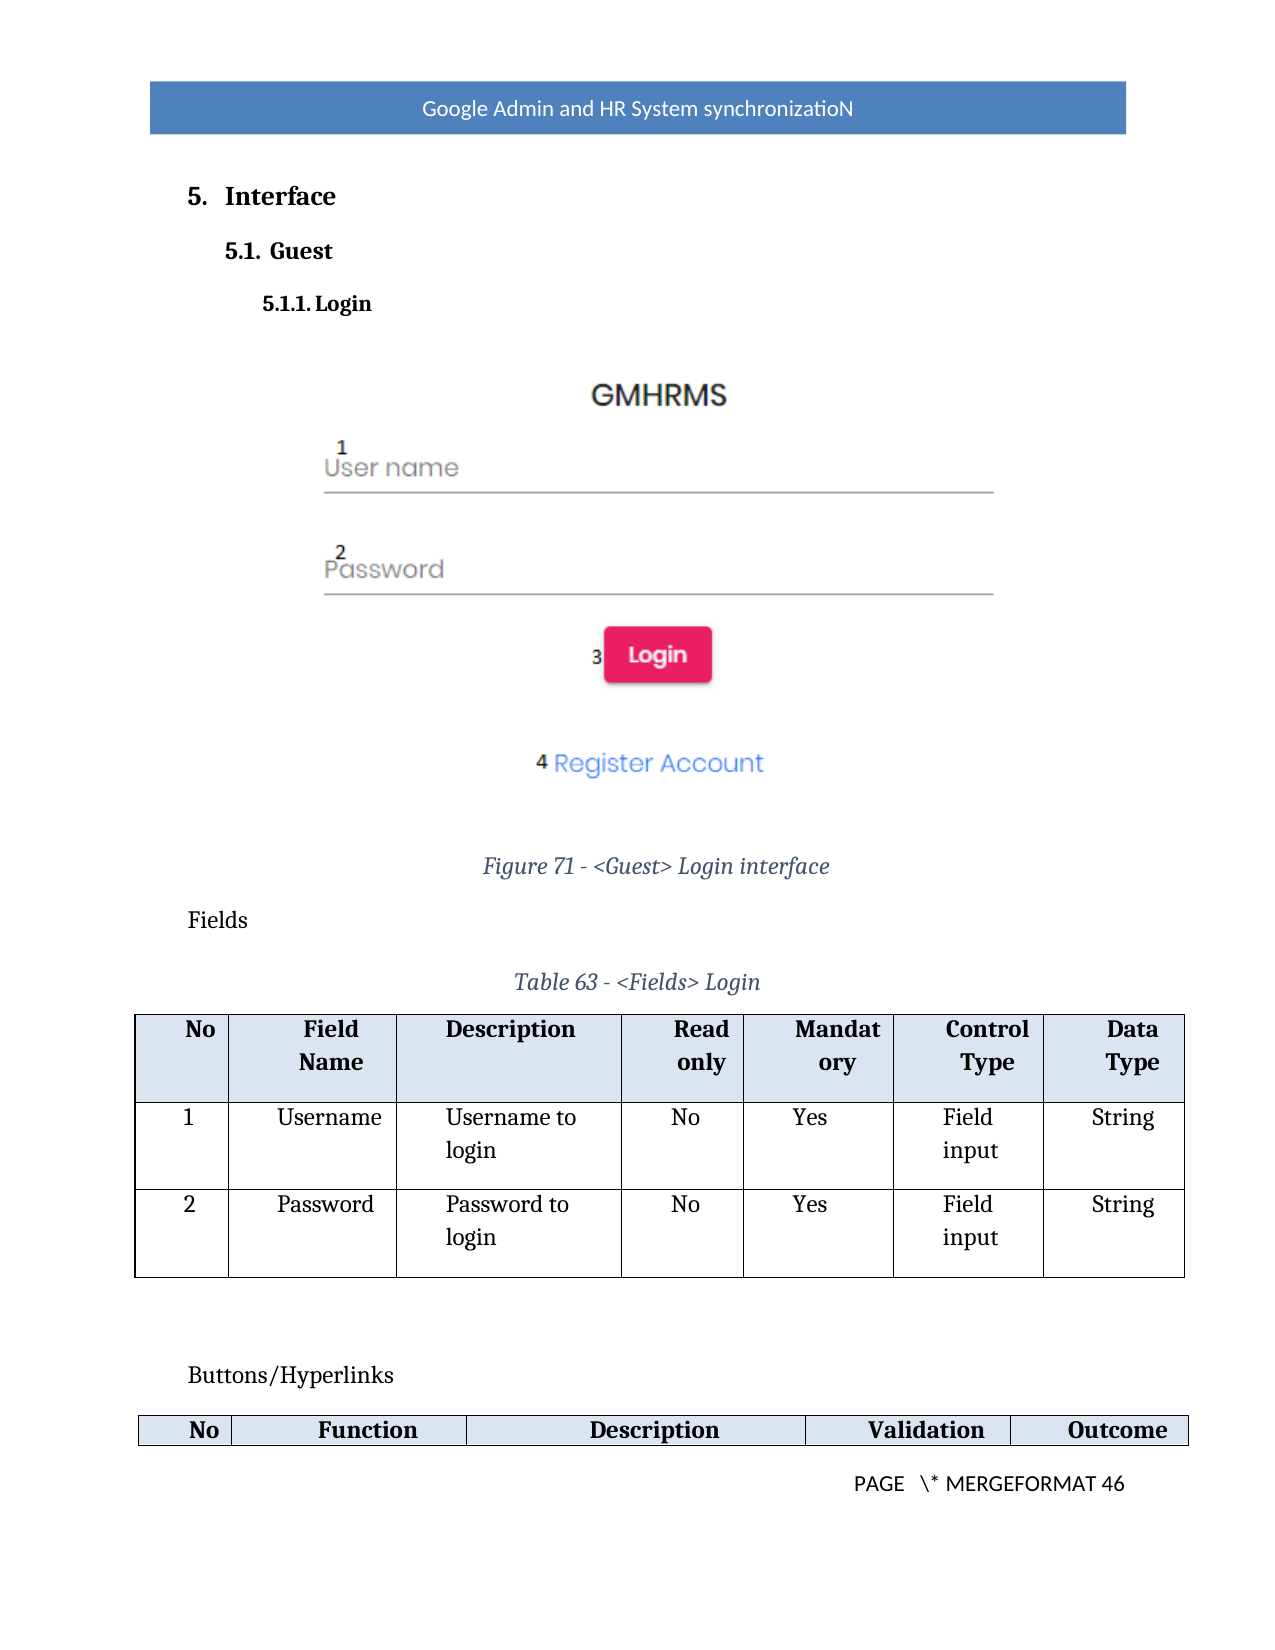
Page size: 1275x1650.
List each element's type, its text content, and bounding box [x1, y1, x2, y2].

table_cell 2 [136, 1190, 228, 1277]
text Fields [187, 906, 1125, 935]
table_cell Yes [744, 1190, 893, 1277]
table_header No [136, 1015, 228, 1102]
table_cell Yes [744, 1103, 893, 1189]
subtitle Login [262, 291, 1125, 317]
table_header Data Type [1044, 1015, 1184, 1102]
table_header Read only [622, 1015, 743, 1102]
table_header Field Name [229, 1015, 396, 1102]
table_cell 1 [136, 1103, 228, 1189]
table_cell No [622, 1190, 743, 1277]
table_cell Username to login [397, 1103, 621, 1189]
table_cell Field input [894, 1103, 1043, 1189]
table_header Description [397, 1015, 621, 1102]
table_cell Username [229, 1103, 396, 1189]
table_cell String [1044, 1190, 1184, 1277]
text Figure 71 - <Guest> Login interface [187, 852, 1125, 881]
subtitle Interface [187, 181, 1125, 212]
table_cell String [1044, 1103, 1184, 1189]
picture [307, 342, 1005, 819]
table_cell No [622, 1103, 743, 1189]
subtitle Guest [225, 237, 1125, 266]
table_header Description [467, 1416, 805, 1444]
table_cell Password [229, 1190, 396, 1277]
table_cell Password to login [397, 1190, 621, 1277]
table_header Outcome [1011, 1416, 1188, 1444]
table_cell Field input [894, 1190, 1043, 1277]
table_header Control Type [894, 1015, 1043, 1102]
table_header Mandatory [744, 1015, 893, 1102]
table_header Function [232, 1416, 466, 1444]
table_header No [139, 1416, 231, 1444]
table_header Validation [806, 1416, 1010, 1444]
text Buttons/Hyperlinks [187, 1361, 1125, 1389]
